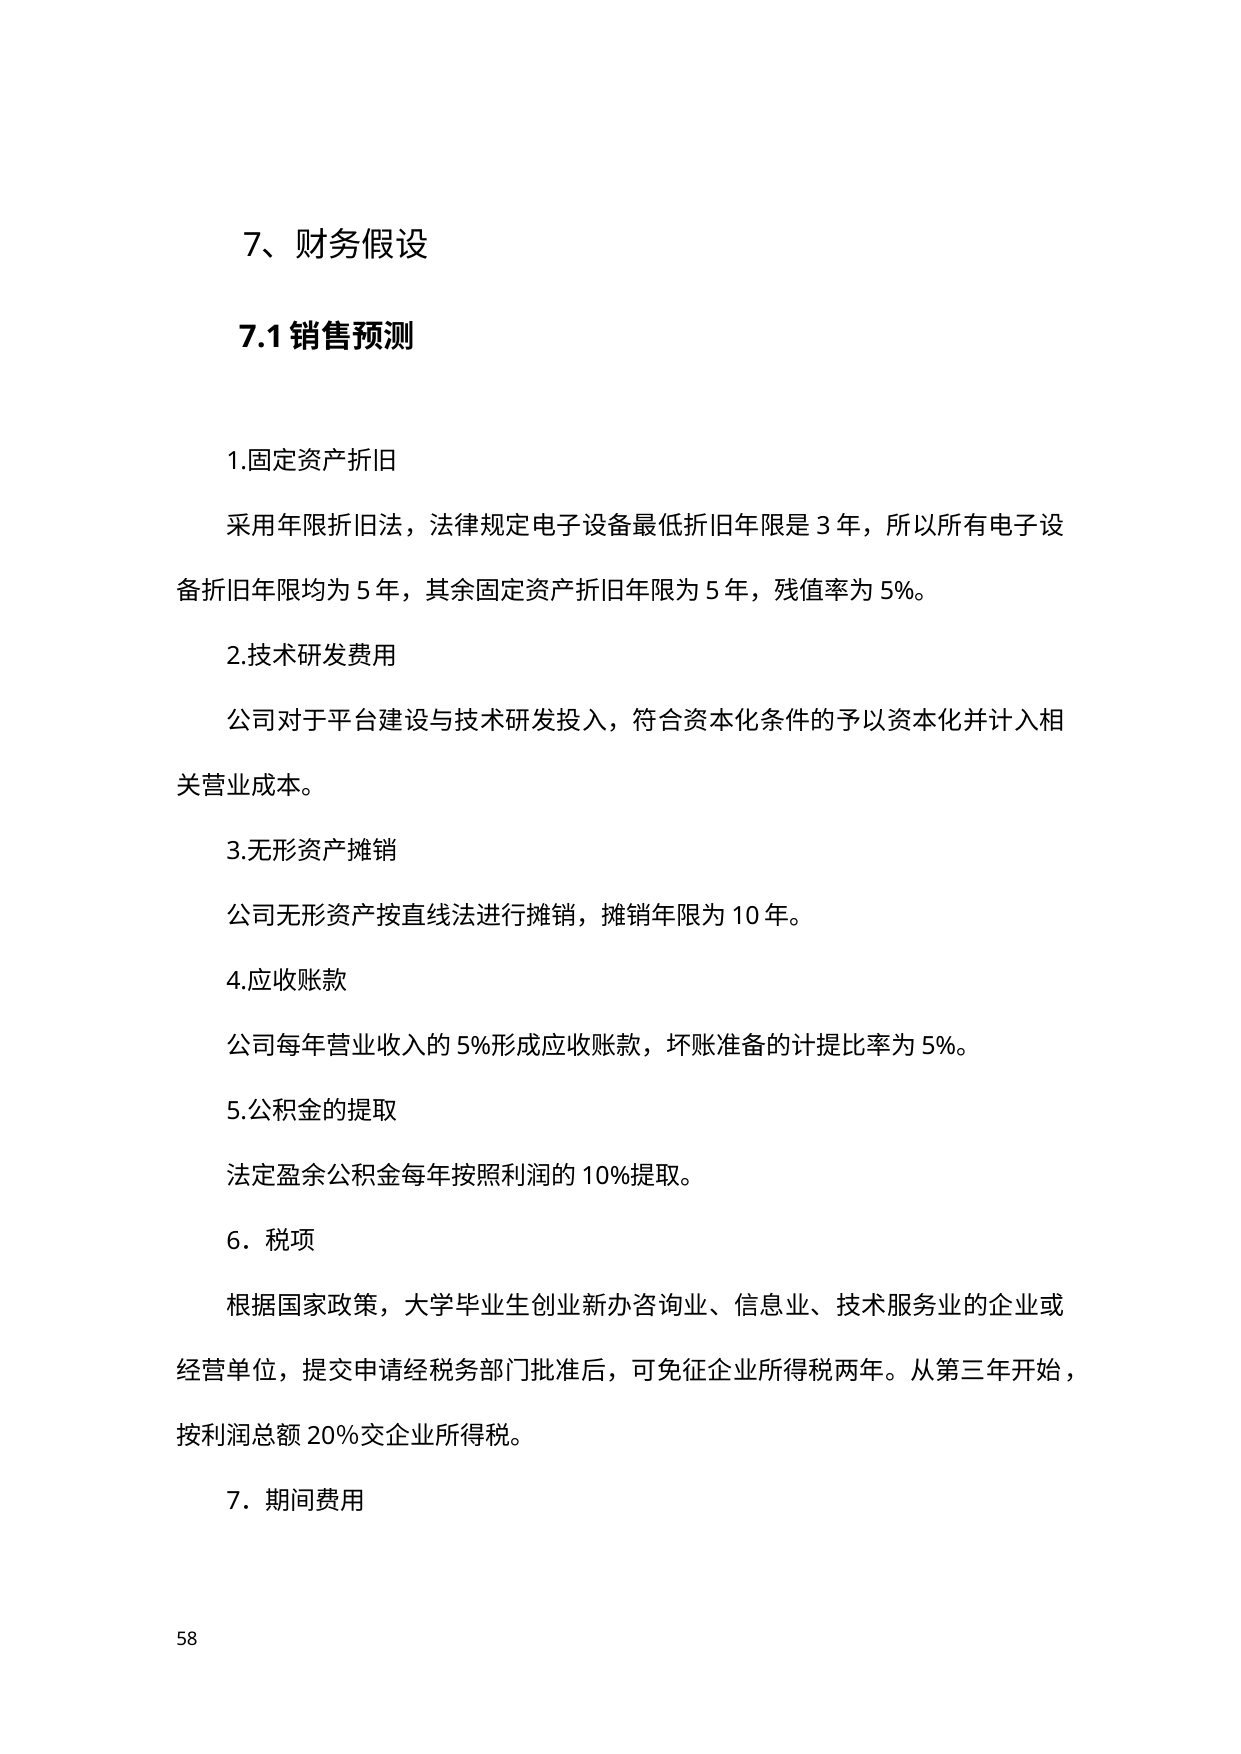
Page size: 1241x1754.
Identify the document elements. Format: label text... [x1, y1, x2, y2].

text 4.应收账款 [176, 946, 1064, 1011]
text 公司无形资产按直线法进行摊销，摊销年限为10年。 [176, 881, 1064, 946]
text 采用年限折旧法，法律规定电子设备最低折旧年限是3年，所以所有电子设备折旧年限均为5年，其余固定资产折旧年限为5年，残值率为5%。 [176, 491, 1064, 621]
text 公司每年营业收入的5%形成应收账款，坏账准备的计提比率为5%。 [176, 1011, 1064, 1076]
text 法定盈余公积金每年按照利润的10%提取。 [176, 1141, 1064, 1206]
text 根据国家政策，大学毕业生创业新办咨询业、信息业、技术服务业的企业或经营单位，提交申请经税务部门批准后，可免征企业所得税两年。从第三年开始，按利润总额 20％交企业所得税。 [176, 1271, 1064, 1466]
subtitle 7、财务假设 [176, 209, 1064, 274]
text 公司对于平台建设与技术研发投入，符合资本化条件的予以资本化并计入相关营业成本。 [176, 686, 1064, 816]
text 5.公积金的提取 [176, 1076, 1064, 1141]
text 2.技术研发费用 [176, 621, 1064, 686]
text 6．税项 [176, 1206, 1064, 1271]
text 3.无形资产摊销 [176, 816, 1064, 881]
text 7．期间费用 [176, 1466, 1064, 1531]
text 1.固定资产折旧 [176, 426, 1064, 491]
subtitle 7.1销售预测 [176, 301, 1064, 366]
